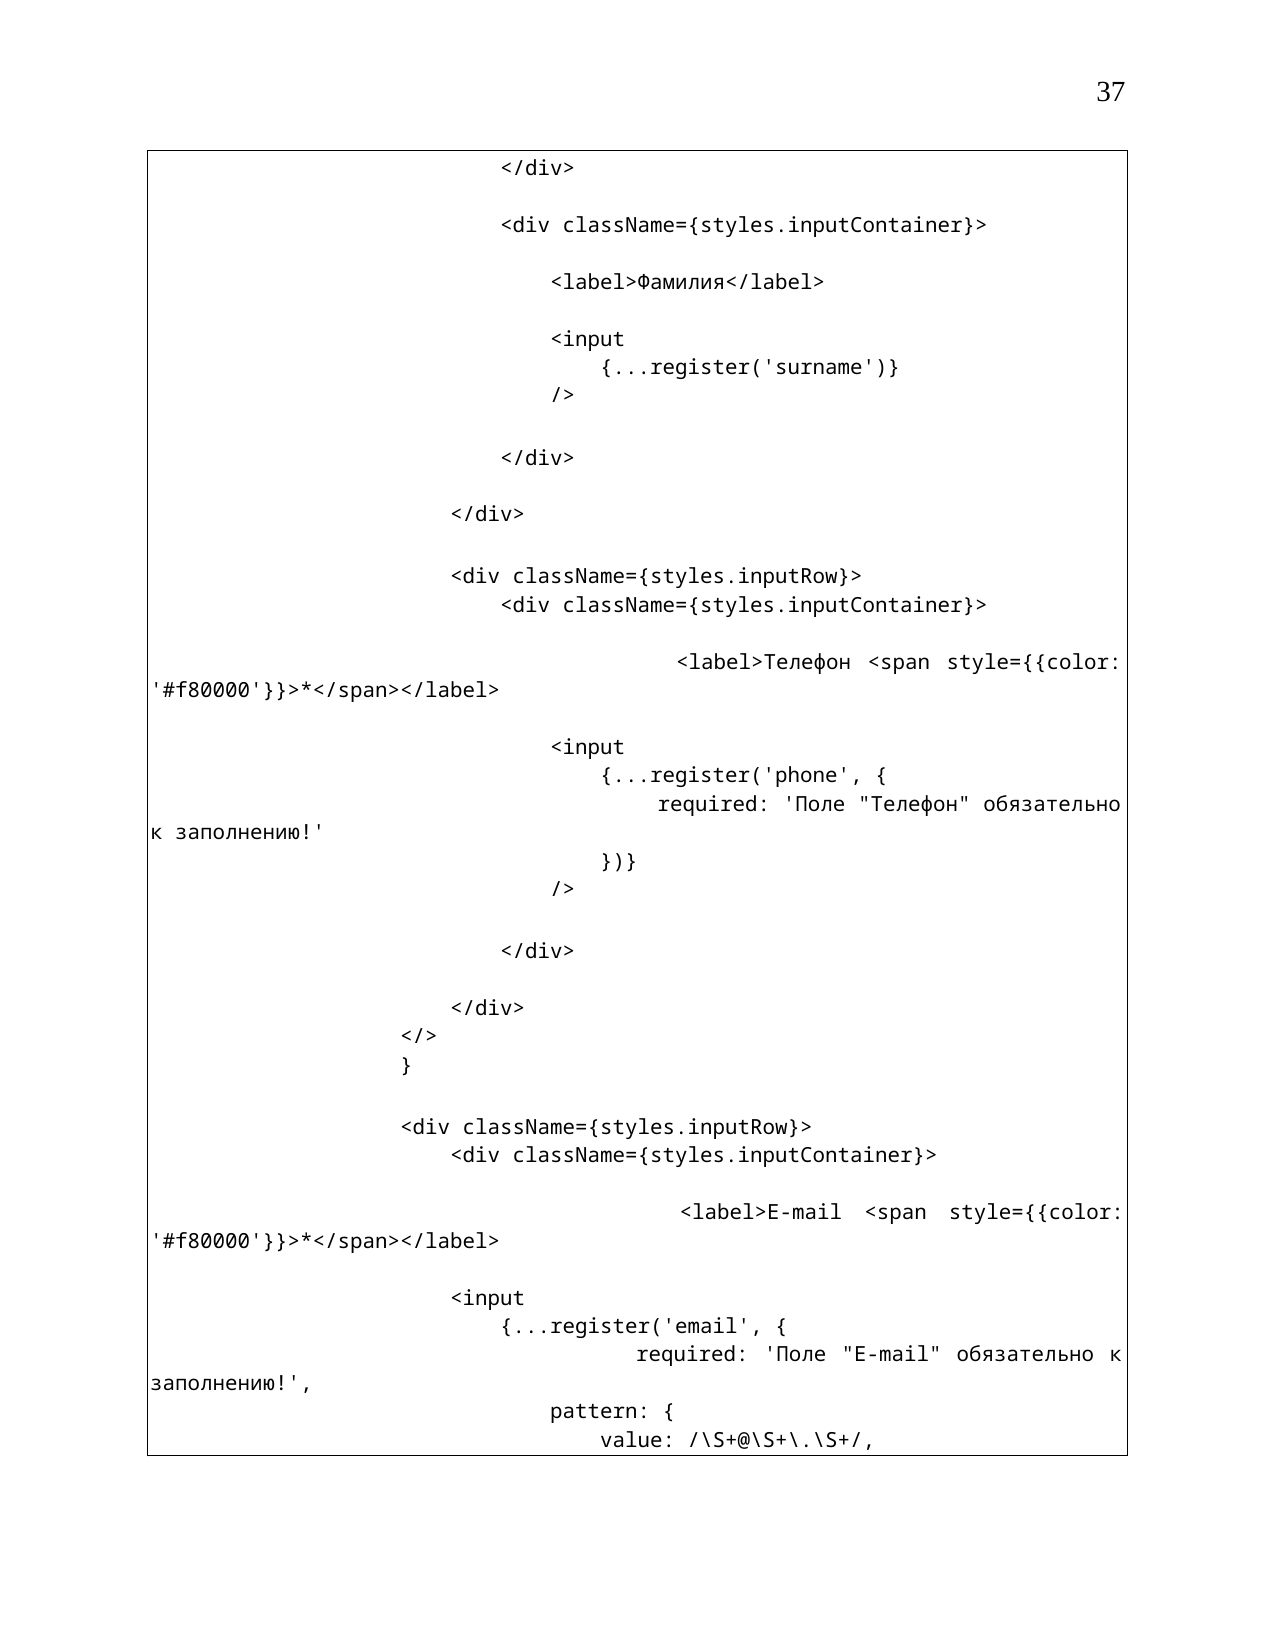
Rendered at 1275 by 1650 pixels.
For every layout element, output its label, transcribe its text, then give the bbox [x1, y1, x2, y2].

text })} [150, 846, 1125, 874]
text pattern: { [150, 1396, 1125, 1422]
text /> [150, 874, 1125, 903]
text </div> [150, 499, 1125, 528]
text required: 'Поле "Телефон" обязательно к заполнению!' [150, 789, 1125, 846]
text <label>Фамилия</label> [150, 267, 1125, 295]
text </div> [150, 993, 1125, 1022]
text <div className={styles.inputContainer}> [150, 1140, 1125, 1169]
text </> [150, 1022, 1125, 1050]
text {...register('phone', { [150, 761, 1125, 789]
text <div className={styles.inputContainer}> [150, 210, 1125, 238]
text {...register('surname')} [150, 352, 1125, 381]
text </div> [148, 151, 1127, 182]
text <input [150, 324, 1125, 352]
text <label>Телефон <span style={{color: '#f80000'}}>*</span></label> [150, 647, 1125, 704]
text <label>E-mail <span style={{color: '#f80000'}}>*</span></label> [150, 1197, 1125, 1254]
text </div> [150, 443, 1125, 471]
text required: 'Поле "E-mail" обязательно к заполнению!', [150, 1339, 1125, 1396]
text <div className={styles.inputContainer}> [150, 590, 1125, 618]
text <div className={styles.inputRow}> [150, 561, 1125, 590]
text value: /\S+@\S+\.\S+/, [148, 1422, 1127, 1455]
text } [150, 1050, 1125, 1078]
text /> [150, 381, 1125, 409]
text {...register('email', { [150, 1311, 1125, 1339]
text <div className={styles.inputRow}> [150, 1112, 1125, 1140]
text </div> [150, 936, 1125, 965]
text <input [150, 732, 1125, 761]
text <input [150, 1283, 1125, 1311]
